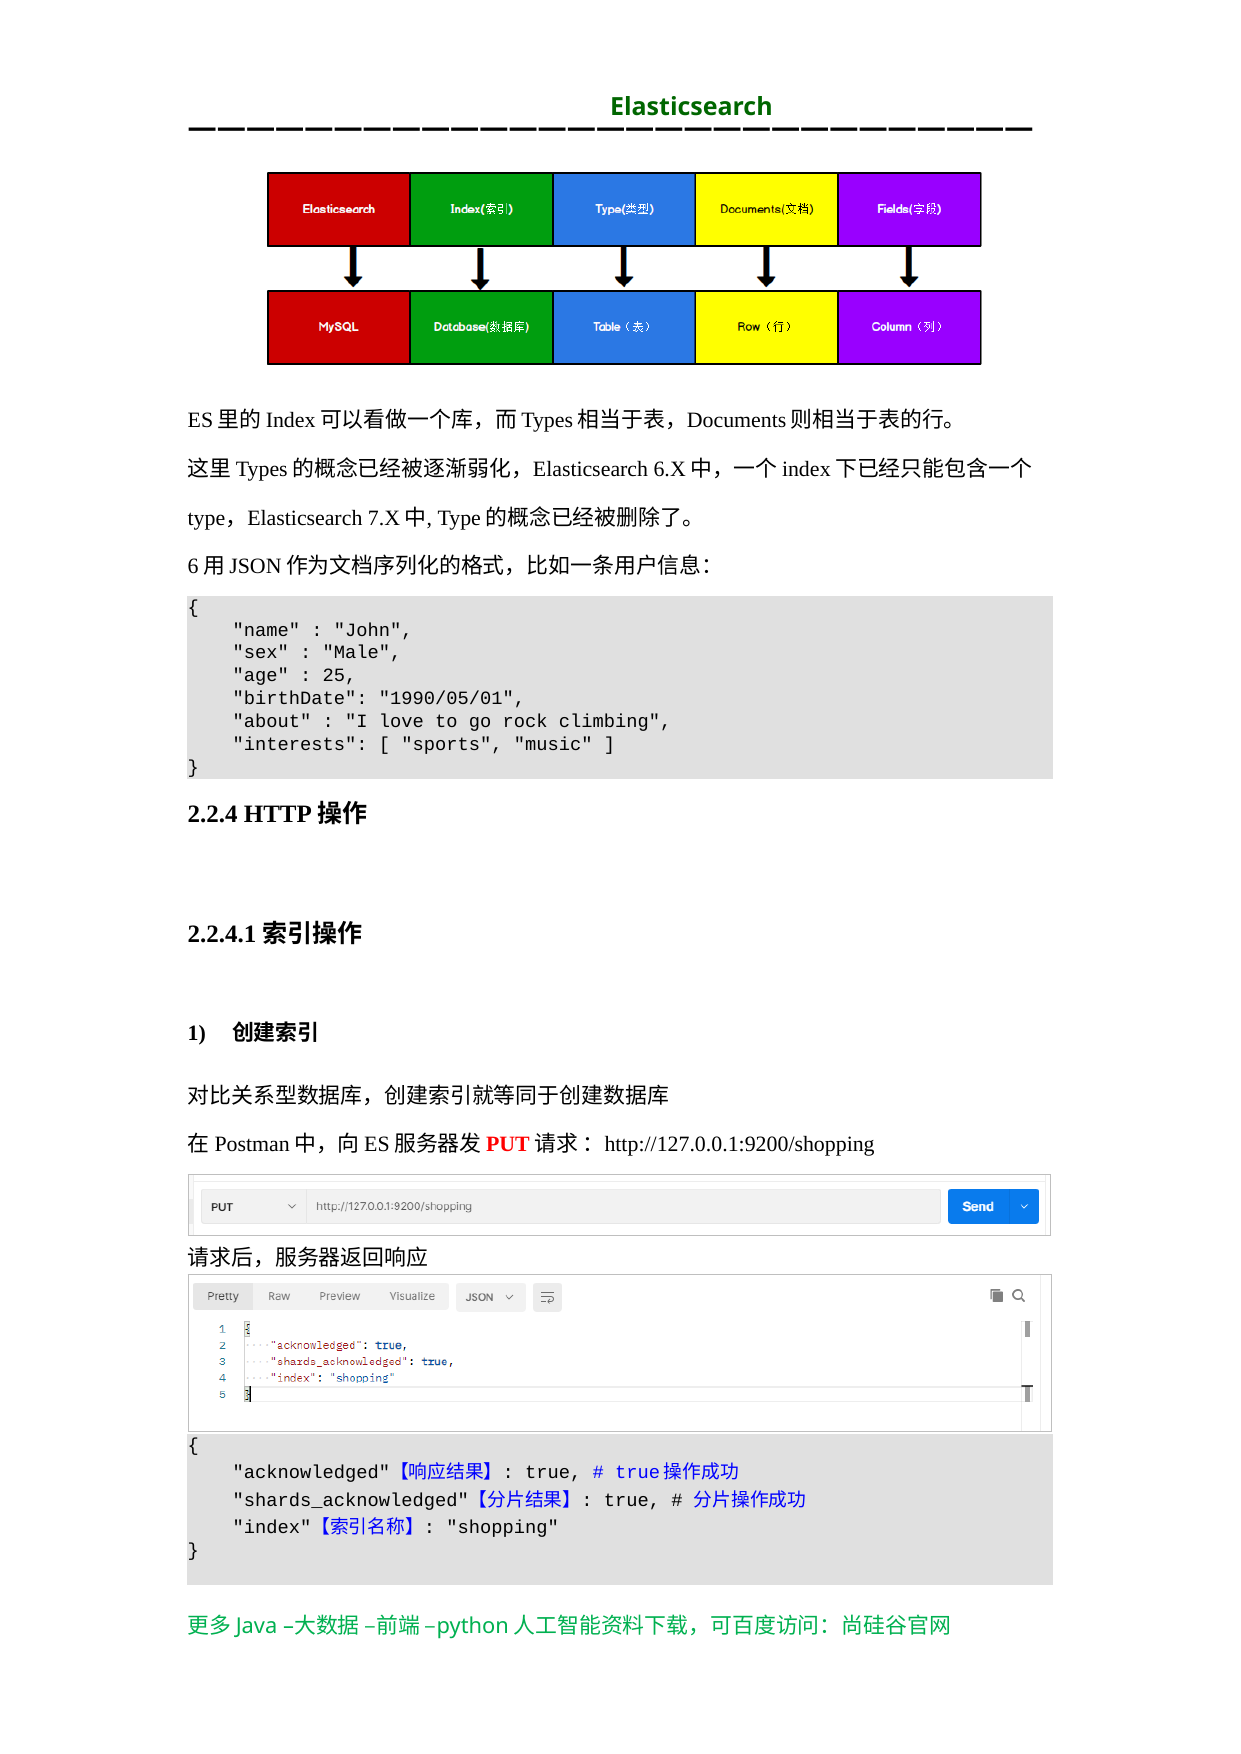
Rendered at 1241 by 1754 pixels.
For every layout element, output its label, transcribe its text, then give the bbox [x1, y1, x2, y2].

text "sex" : "Male", [187, 642, 1053, 664]
text "age" : 25, [187, 664, 1053, 687]
picture [189, 1275, 1051, 1431]
subtitle 创建索引 [187, 1015, 1053, 1047]
text "name" : "John", [187, 619, 1053, 642]
subtitle 2.2.4.1 索引操作 [187, 899, 1053, 964]
text 请求后，服务器返回响应 [187, 1239, 1053, 1272]
text ES里的Index可以看做一个库，而Types相当于表，Documents则相当于表的行。 [187, 402, 1053, 434]
text 在 Postman中，向ES服务器发PUT请求 ：http://127.0.0.1:9200/shopping [187, 1126, 1053, 1158]
text { [187, 596, 1053, 619]
text 这里Types的概念已经被逐渐弱化，Elasticsearch 6.X中，一个index下已经只能包含一个type，Elasticsearch 7.X中, Type的概念已经被删除了。 [187, 450, 1053, 532]
picture [250, 162, 991, 376]
text 对比关系型数据库，创建索引就等同于创建数据库 [187, 1077, 1053, 1110]
text 6用JSON作为文档序列化的格式，比如一条用户信息： [187, 547, 1053, 580]
text } [187, 1539, 1053, 1562]
text "interests": [ "sports", "music" ] [187, 733, 1053, 756]
picture [189, 1175, 1050, 1235]
subtitle 2.2.4 HTTP操作 [187, 779, 1053, 844]
text "index"【索引名称】: "shopping" [187, 1512, 1053, 1539]
text { [187, 1434, 1053, 1457]
text "shards_acknowledged"【分片结果】: true, # 分片操作成功 [187, 1484, 1053, 1512]
text "acknowledged"【响应结果】: true, # true操作成功 [187, 1457, 1053, 1484]
text "birthDate": "1990/05/01", [187, 687, 1053, 710]
text "about" : "I love to go rock climbing", [187, 710, 1053, 733]
text } [187, 756, 1053, 779]
